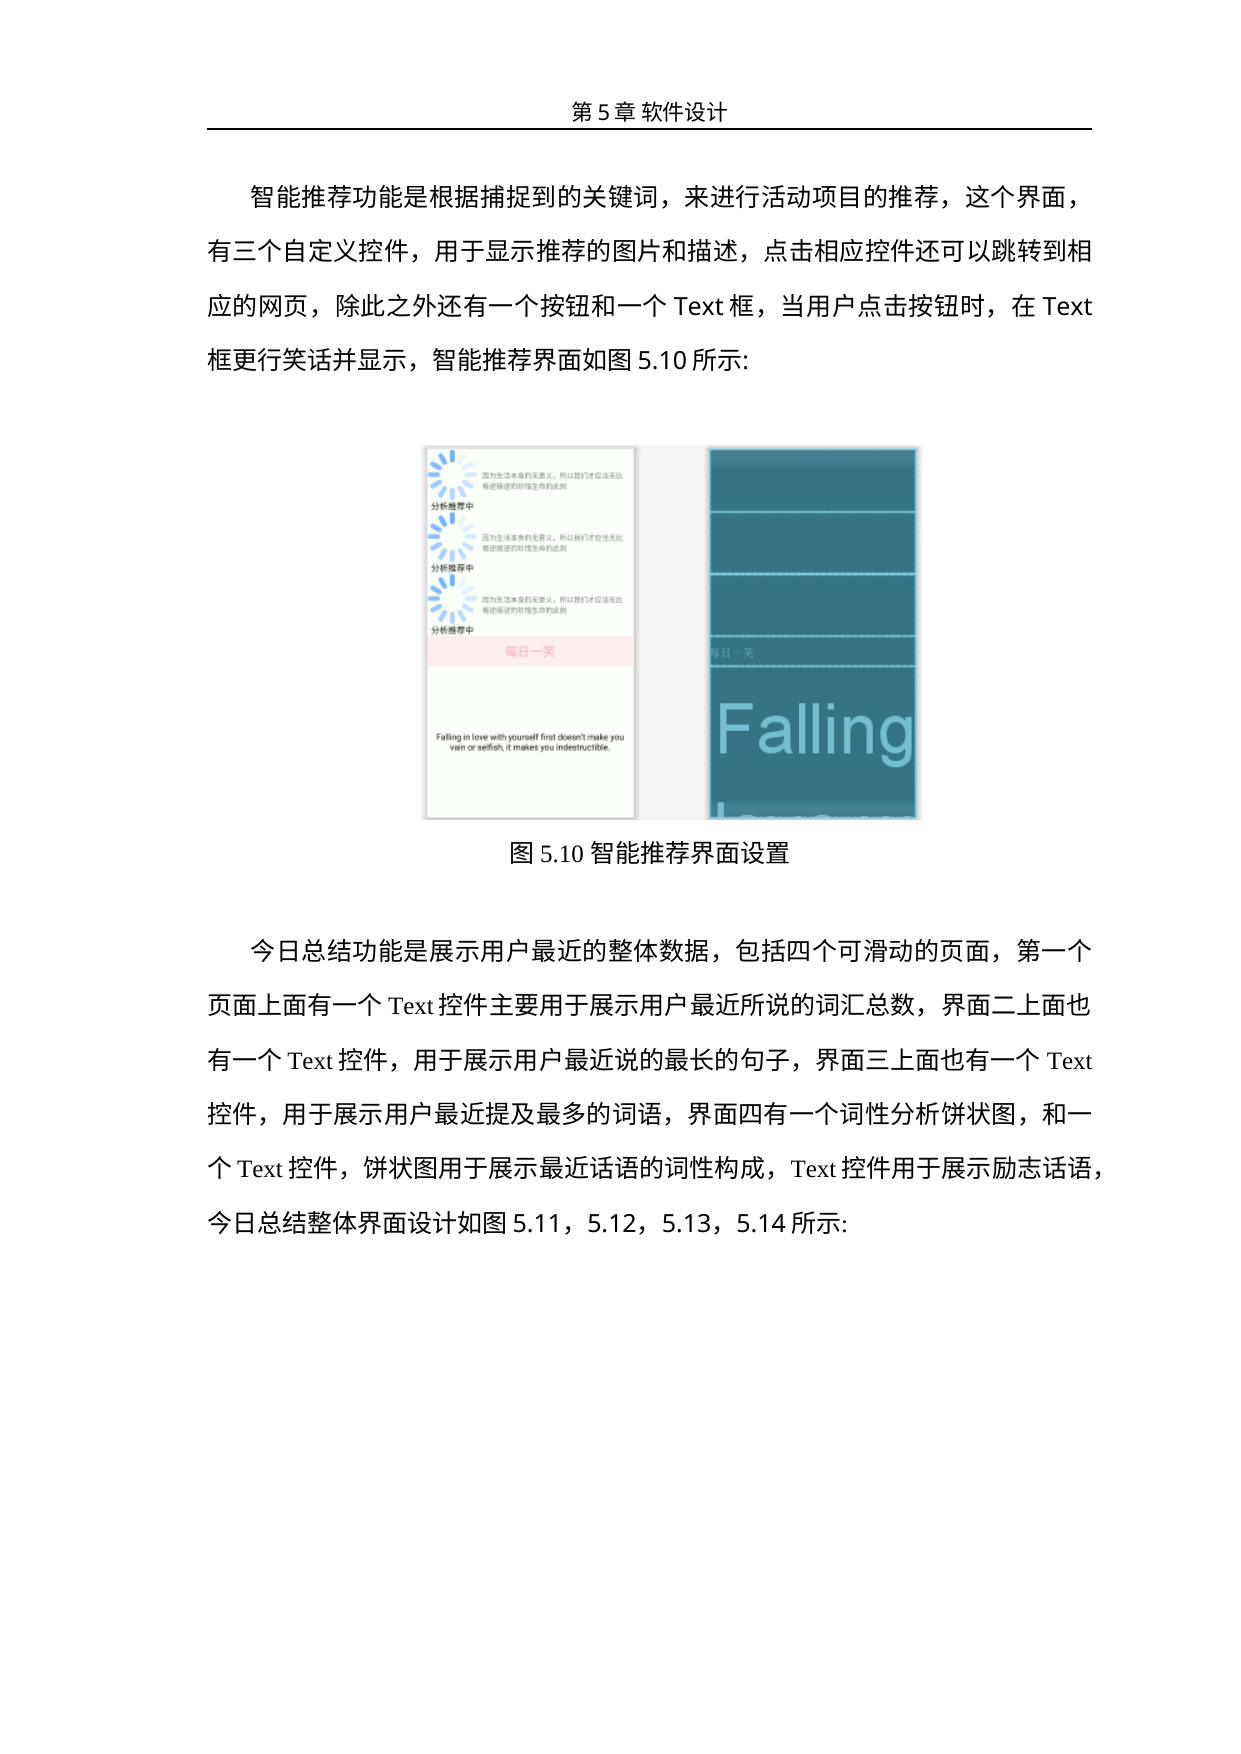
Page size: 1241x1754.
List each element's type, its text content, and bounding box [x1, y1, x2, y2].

text 图 5.10 智能推荐界面设置 [207, 834, 1092, 870]
text 智能推荐功能是根据捕捉到的关键词，来进行活动项目的推荐，这个界面，有三个自定义控件，用于显示推荐的图片和描述，点击相应控件还可以跳转到相应的网页，除此之外还有一个按钮和一个Text框，当用户点击按钮时，在Text框更行笑话并显示，智能推荐界面如图 5.10所示: [207, 177, 1092, 377]
picture [420, 445, 923, 820]
text 今日总结功能是展示用户最近的整体数据，包括四个可滑动的页面，第一个页面上面有一个Text控件主要用于展示用户最近所说的词汇总数，界面二上面也有一个Text控件，用于展示用户最近说的最长的句子，界面三上面也有一个Text控件，用于展示用户最近提及最多的词语，界面四有一个词性分析饼状图，和一个Text控件，饼状图用于展示最近话语的词性构成，Text控件用于展示励志话语，今日总结整体界面设计如图 5.11，5.12，5.13，5.14所示: [207, 931, 1092, 1239]
